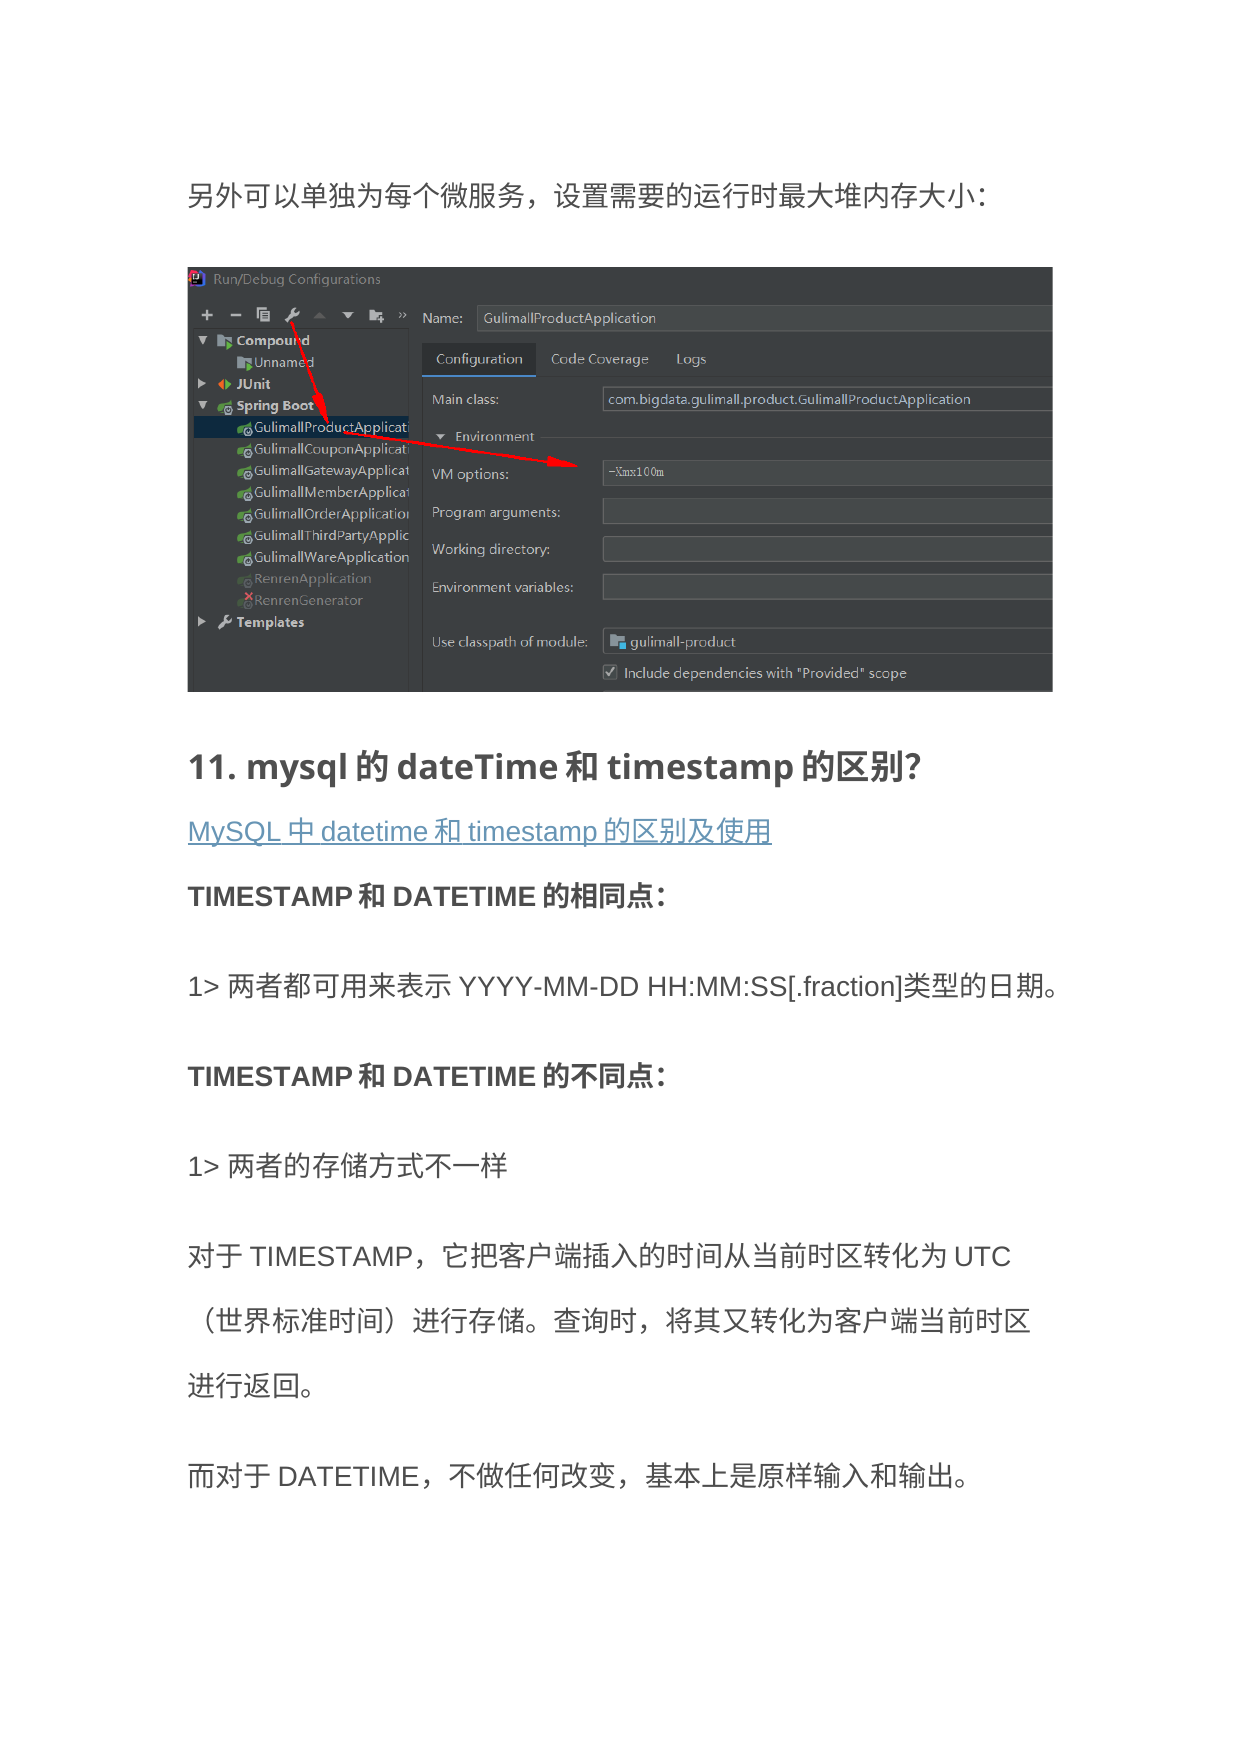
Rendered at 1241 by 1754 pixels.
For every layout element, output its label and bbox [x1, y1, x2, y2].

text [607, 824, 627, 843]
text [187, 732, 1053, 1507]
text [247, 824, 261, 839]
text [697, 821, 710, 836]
picture [187, 267, 1053, 692]
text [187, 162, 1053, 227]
